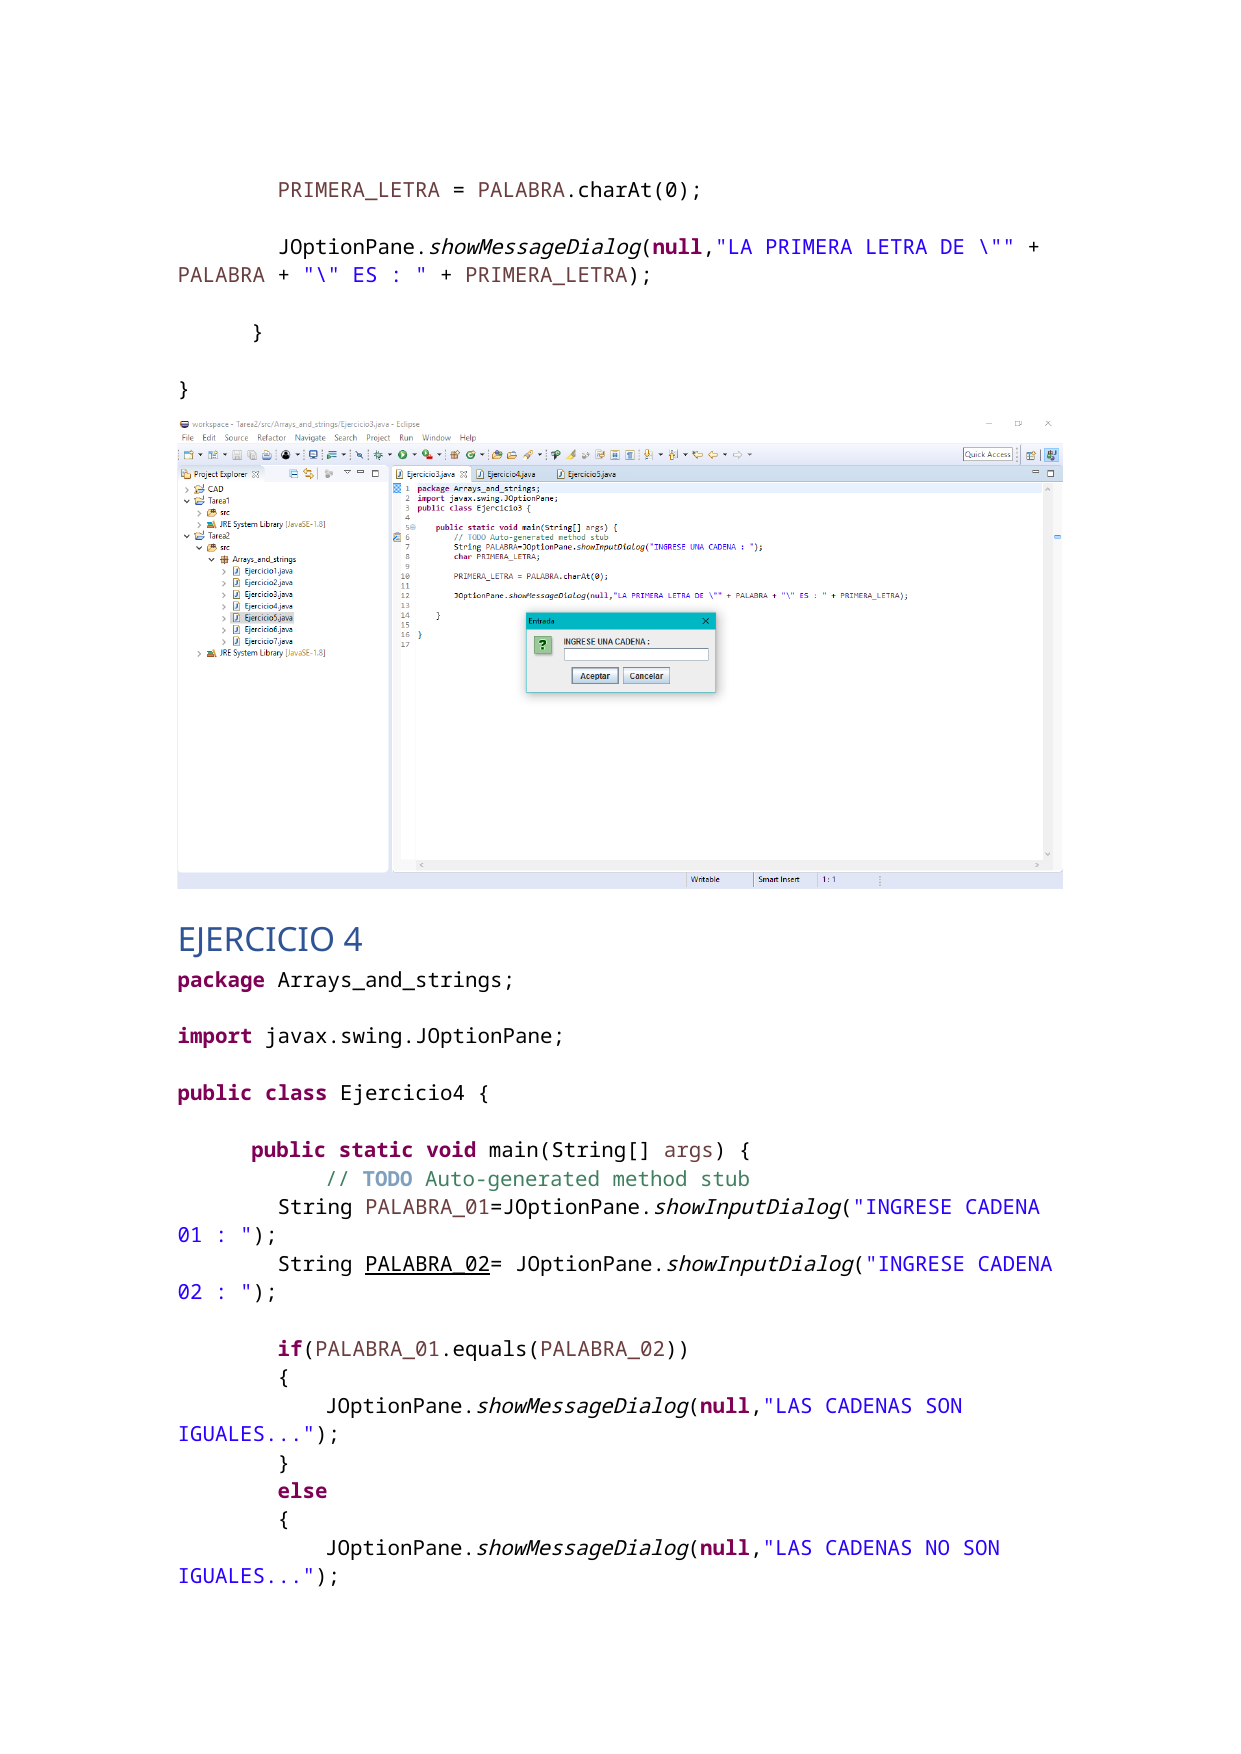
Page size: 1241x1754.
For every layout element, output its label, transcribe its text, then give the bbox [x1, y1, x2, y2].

text } [177, 1448, 1063, 1476]
text { [177, 1504, 1063, 1533]
text JOptionPane.showMessageDialog(null,"LA PRIMERA LETRA DE \"" + PALABRA + "\" ES : " + PRIMERA_LETRA); [177, 232, 1063, 289]
text else [177, 1476, 1063, 1504]
text PRIMERA_LETRA = PALABRA.charAt(0); [177, 176, 1063, 204]
text String PALABRA_02= JOptionPane.showInputDialog("INGRESE CADENA 02 : "); [177, 1249, 1063, 1306]
text String PALABRA_01=JOptionPane.showInputDialog("INGRESE CADENA 01 : "); [177, 1192, 1063, 1249]
text package Arrays_and_strings; [177, 965, 1063, 993]
subtitle EJERCICIO 4 [177, 916, 1063, 961]
text } [177, 374, 1063, 403]
picture [177, 421, 1063, 889]
text public static void main(String[] args) { [177, 1135, 1063, 1164]
text } [177, 317, 1063, 346]
text if(PALABRA_01.equals(PALABRA_02)) [177, 1334, 1063, 1362]
text { [177, 1362, 1063, 1391]
text JOptionPane.showMessageDialog(null,"LAS CADENAS SON IGUALES..."); [177, 1391, 1063, 1448]
text import javax.swing.JOptionPane; [177, 1022, 1063, 1050]
text JOptionPane.showMessageDialog(null,"LAS CADENAS NO SON IGUALES..."); [177, 1533, 1063, 1590]
text // TODO Auto-generated method stub [177, 1164, 1063, 1192]
text public class Ejercicio4 { [177, 1078, 1063, 1107]
